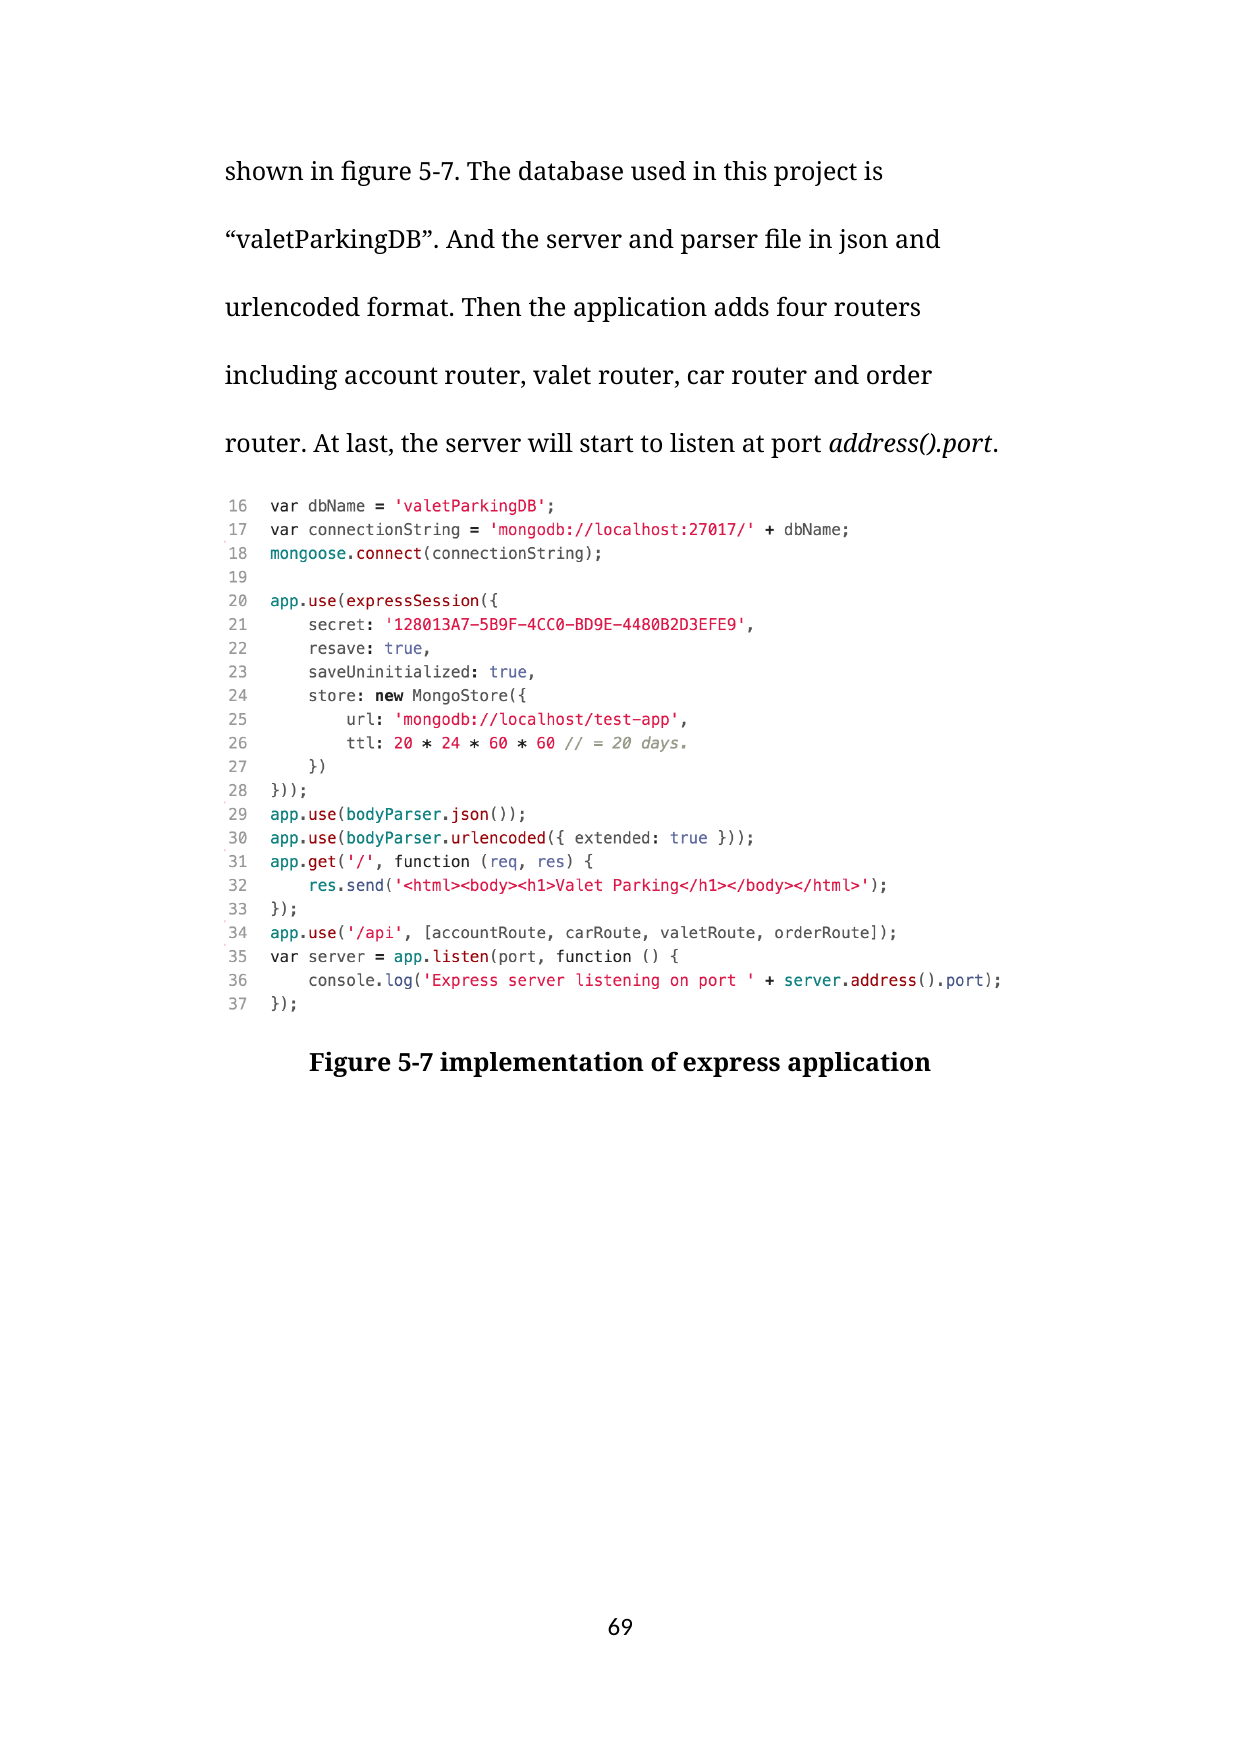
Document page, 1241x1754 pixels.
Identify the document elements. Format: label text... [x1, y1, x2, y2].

text Figure 5-7 implementation of express application [224, 1045, 1016, 1079]
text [224, 153, 1016, 460]
picture [224, 494, 1017, 1017]
